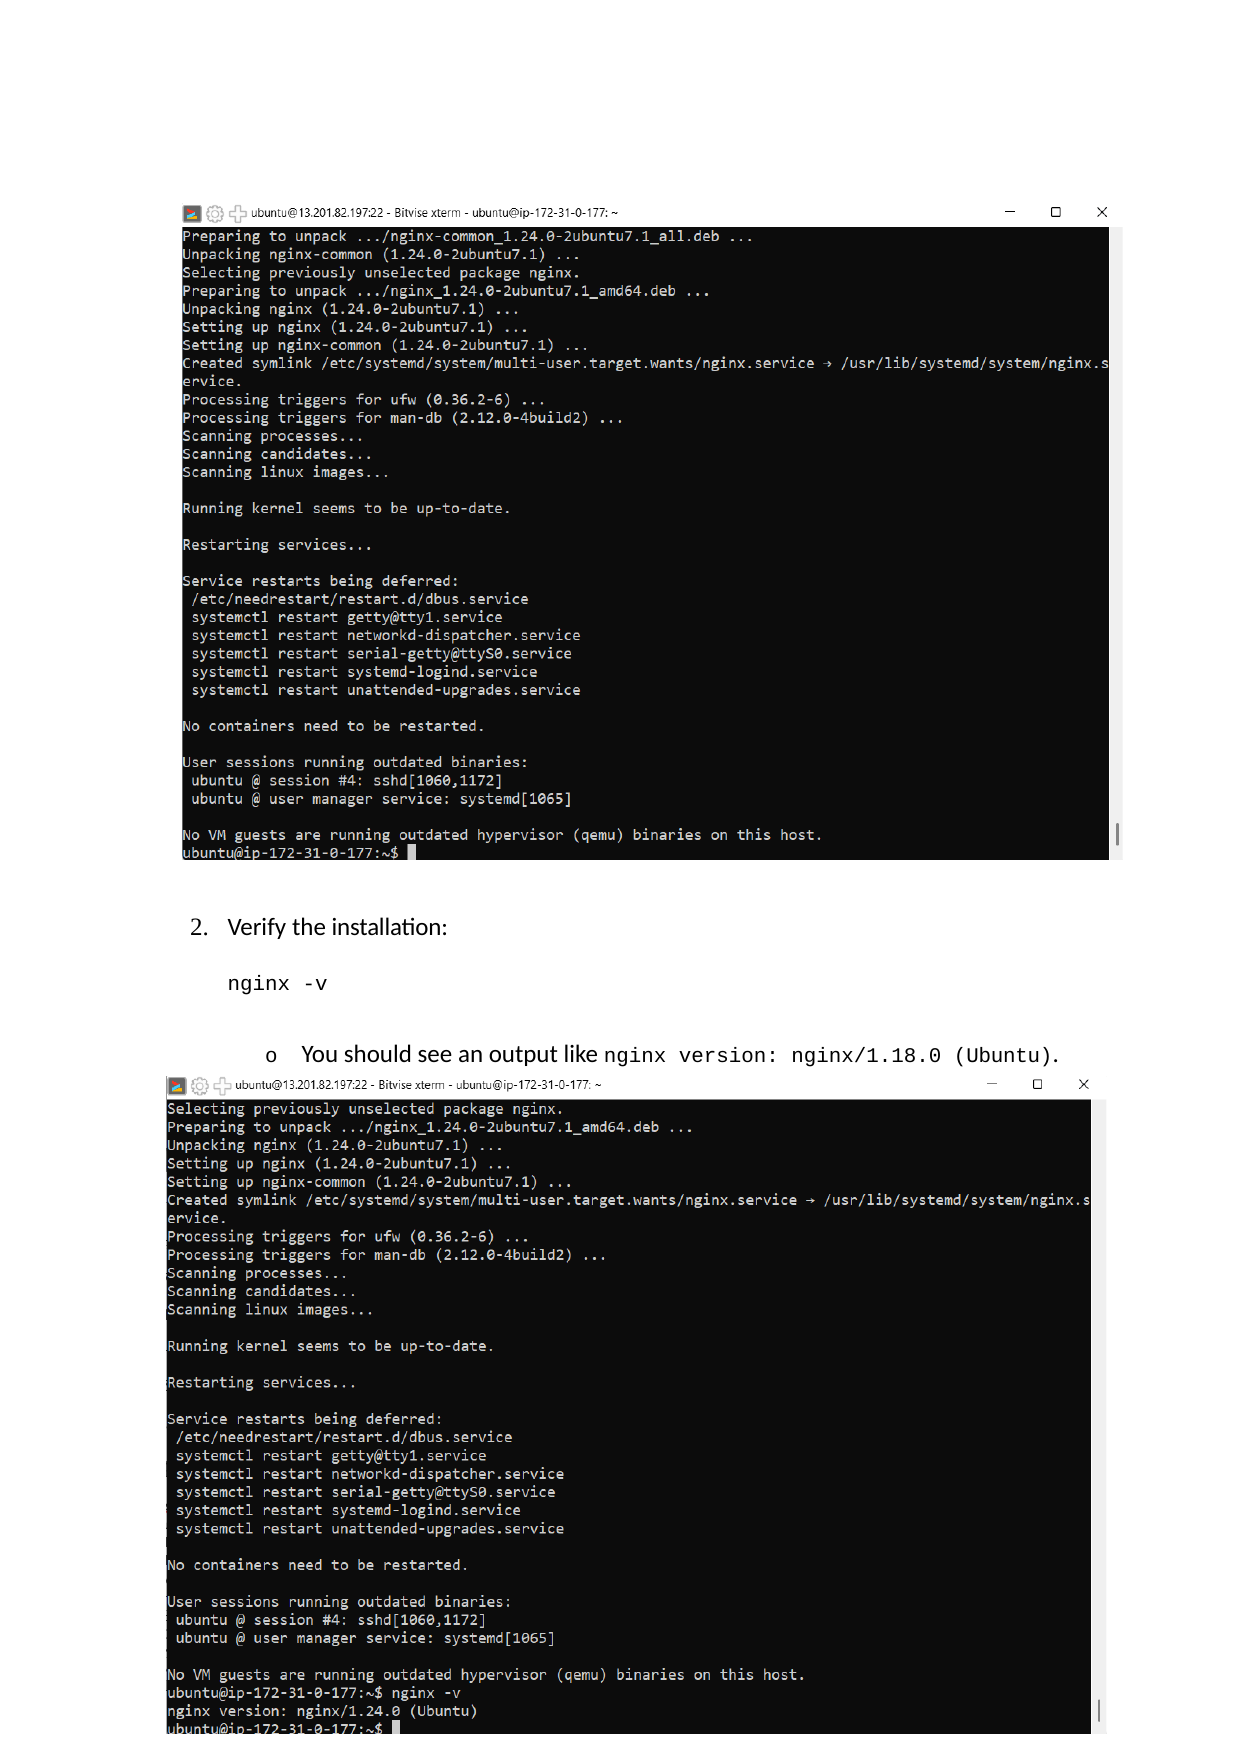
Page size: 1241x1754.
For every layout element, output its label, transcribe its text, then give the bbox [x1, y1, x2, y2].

text o You should see an output like nginx version: nginx/1.18.0 (Ubuntu). [265, 1038, 1090, 1069]
picture [166, 1076, 1107, 1734]
picture [182, 203, 1123, 860]
list Verify the installation: [190, 911, 1090, 942]
text nginx -v [227, 972, 1090, 996]
